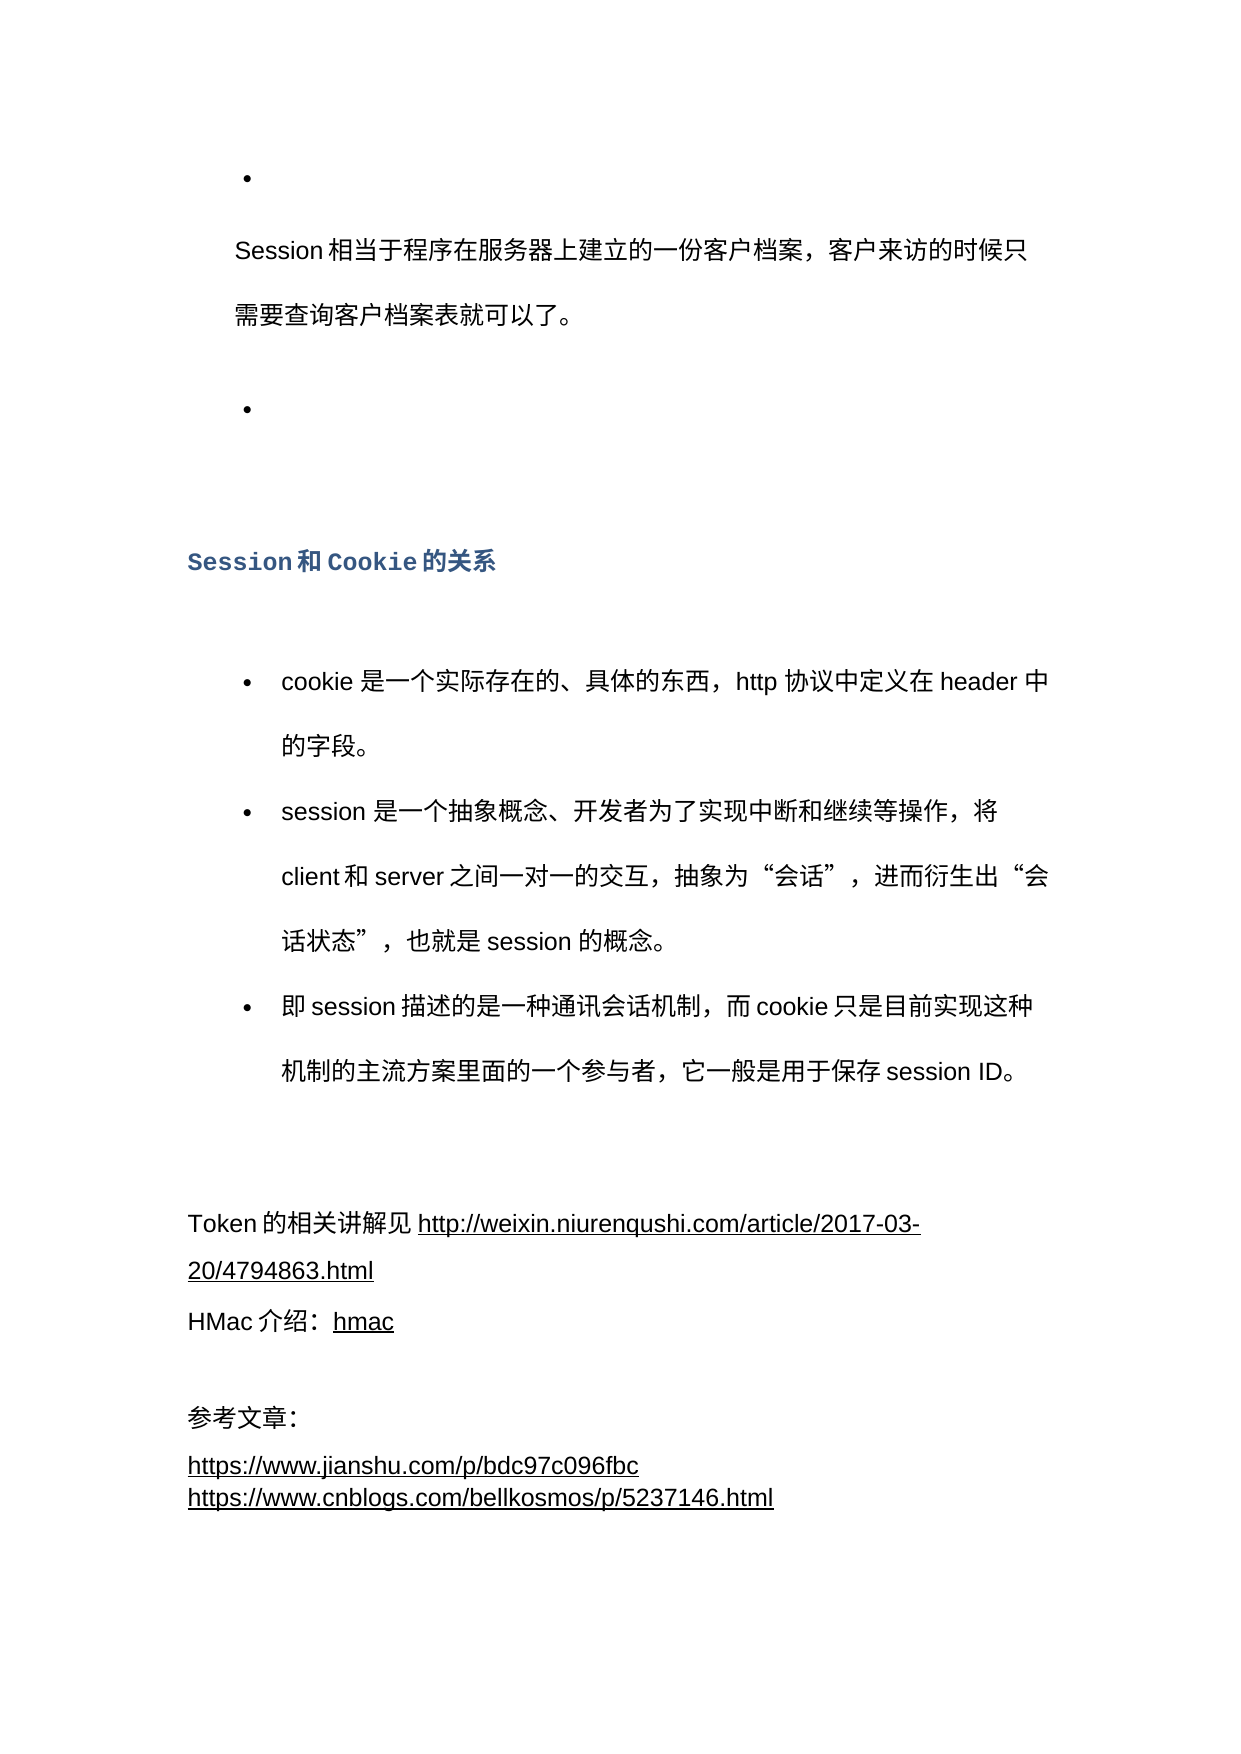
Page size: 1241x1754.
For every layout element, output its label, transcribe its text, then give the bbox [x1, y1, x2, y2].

text Token的相关讲解见 http://weixin.niurenqushi.com/article/2017-03-20/4794863.html [187, 1189, 1053, 1287]
list 即session描述的是一种通讯会话机制，而cookie只是目前实现这种机制的主流方案里面的一个参与者，它一般是用于保存session ID。 [244, 972, 1053, 1102]
text https://www.cnblogs.com/bellkosmos/p/5237146.html [187, 1482, 1053, 1514]
text https://www.jianshu.com/p/bdc97c096fbc [187, 1449, 1053, 1482]
subtitle Session和Cookie的关系 [187, 527, 1053, 592]
text 参考文章： [187, 1384, 1053, 1449]
list session 是一个抽象概念、开发者为了实现中断和继续等操作，将client和server之间一对一的交互，抽象为“会话”，进而衍生出“会话状态”，也就是 session 的概念。 [244, 777, 1053, 972]
text Session相当于程序在服务器上建立的一份客户档案，客户来访的时候只需要查询客户档案表就可以了。 [234, 216, 1053, 346]
text HMac介绍：hmac [187, 1287, 1053, 1352]
list cookie 是一个实际存在的、具体的东西，http 协议中定义在 header 中的字段。 [244, 647, 1053, 777]
